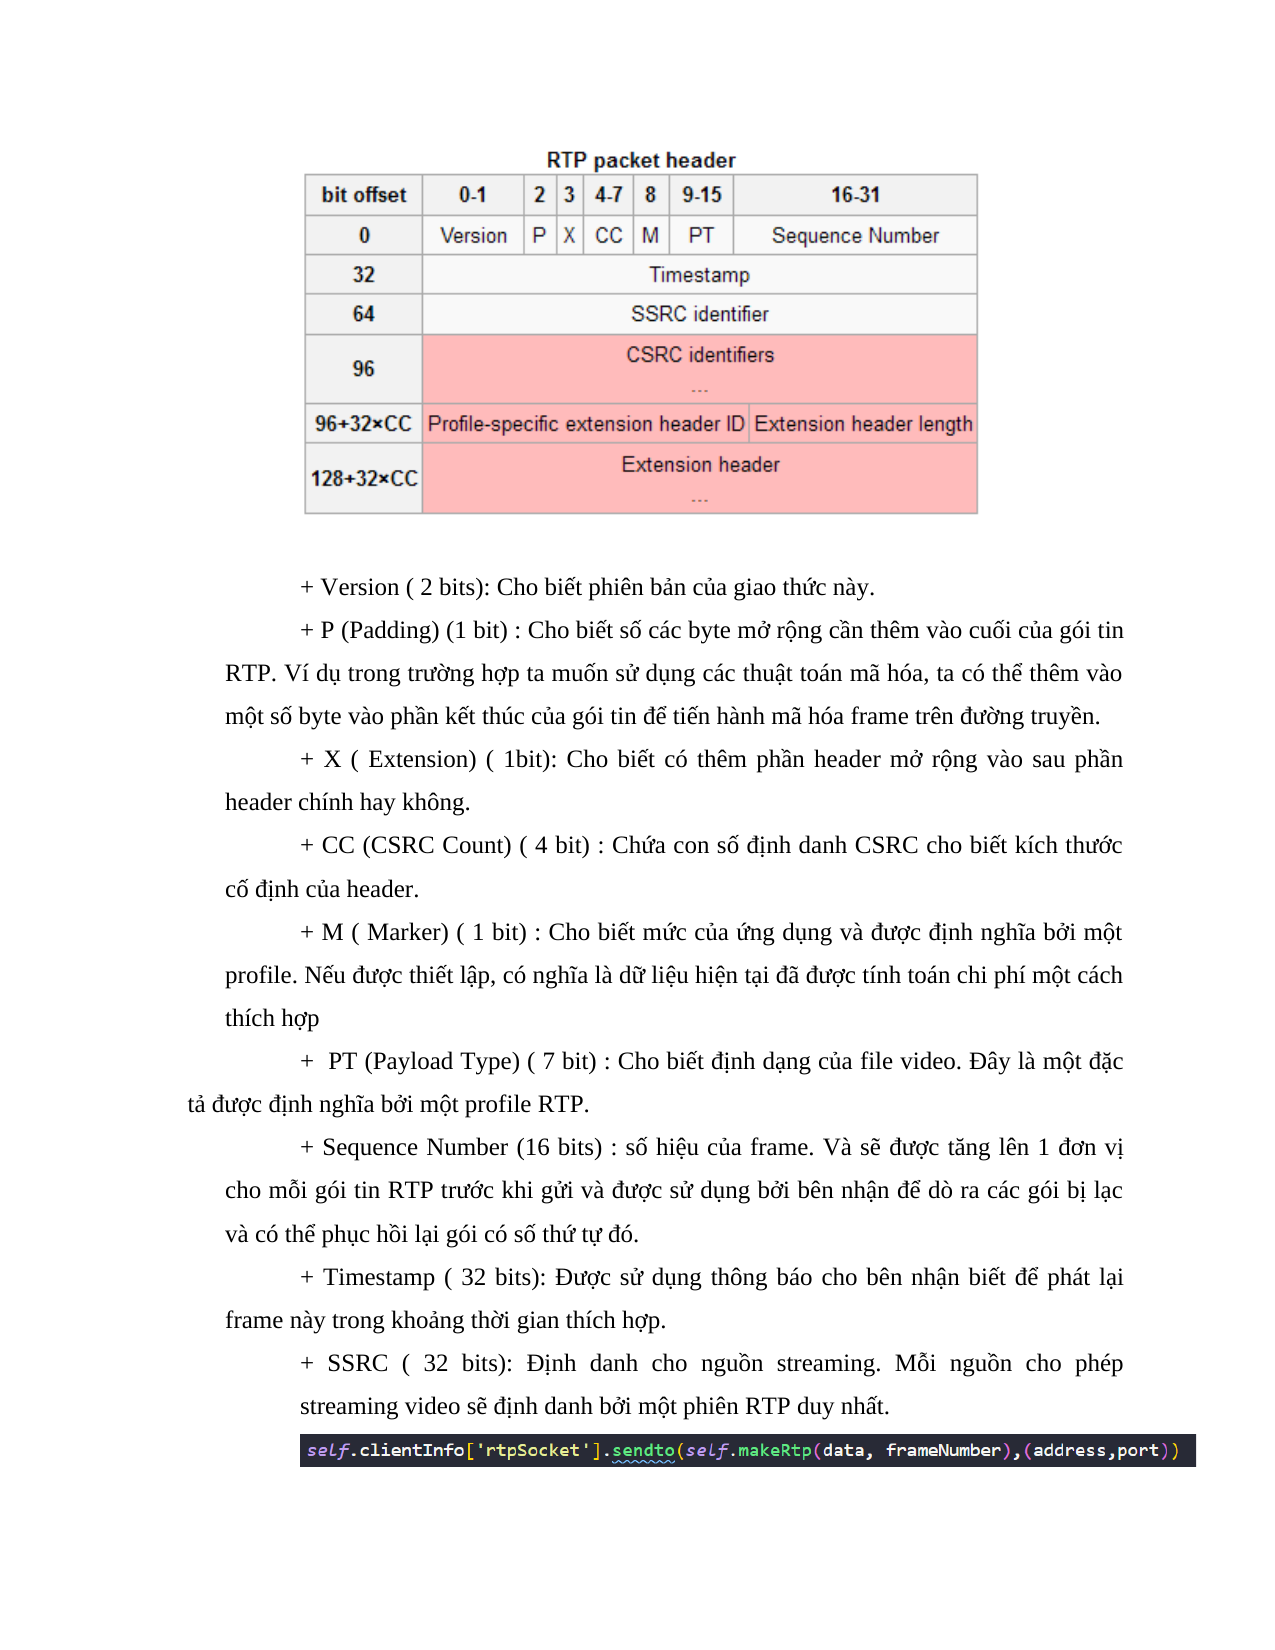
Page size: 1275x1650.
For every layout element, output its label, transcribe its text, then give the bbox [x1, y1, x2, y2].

text + Sequence Number (16 bits) : số hiệu của frame. Và sẽ được tăng lên 1 đơn vị cho mỗi gói tin RTP trước khi gửi và được sử dụng bởi bên nhận để dò ra các gói bị lạc và có thể phục hồi lại gói có số thứ tự đó. [225, 1132, 1125, 1247]
text + P (Padding) (1 bit) : Cho biết số các byte mở rộng cần thêm vào cuối của gói tin RTP. Ví dụ trong trường hợp ta muốn sử dụng các thuật toán mã hóa, ta có thể thêm vào một số byte vào phần kết thúc của gói tin để tiến hành mã hóa frame trên đường truyền. [225, 615, 1125, 730]
picture [300, 150, 983, 516]
list + Version ( 2 bits): Cho biết phiên bản của giao thức này. [300, 572, 1125, 601]
picture [300, 1434, 1197, 1467]
text + PT (Payload Type) ( 7 bit) : Cho biết định dạng của file video. Đây là một đặc tả được định nghĩa bởi một profile RTP. [187, 1046, 1125, 1118]
text + X ( Extension) ( 1bit): Cho biết có thêm phần header mở rộng vào sau phần header chính hay không. [225, 744, 1125, 816]
text + SSRC ( 32 bits): Định danh cho nguồn streaming. Mỗi nguồn cho phép streaming video sẽ định danh bởi một phiên RTP duy nhất. [300, 1348, 1125, 1420]
text + Timestamp ( 32 bits): Được sử dụng thông báo cho bên nhận biết để phát lại frame này trong khoảng thời gian thích hợp. [225, 1262, 1125, 1334]
text + CC (CSRC Count) ( 4 bit) : Chứa con số định danh CSRC cho biết kích thước cố định của header. [225, 831, 1125, 902]
text + M ( Marker) ( 1 bit) : Cho biết mức của ứng dụng và được định nghĩa bởi một profile. Nếu được thiết lập, có nghĩa là dữ liệu hiện tại đã được tính toán chi phí một cách thích hợp [225, 917, 1125, 1032]
